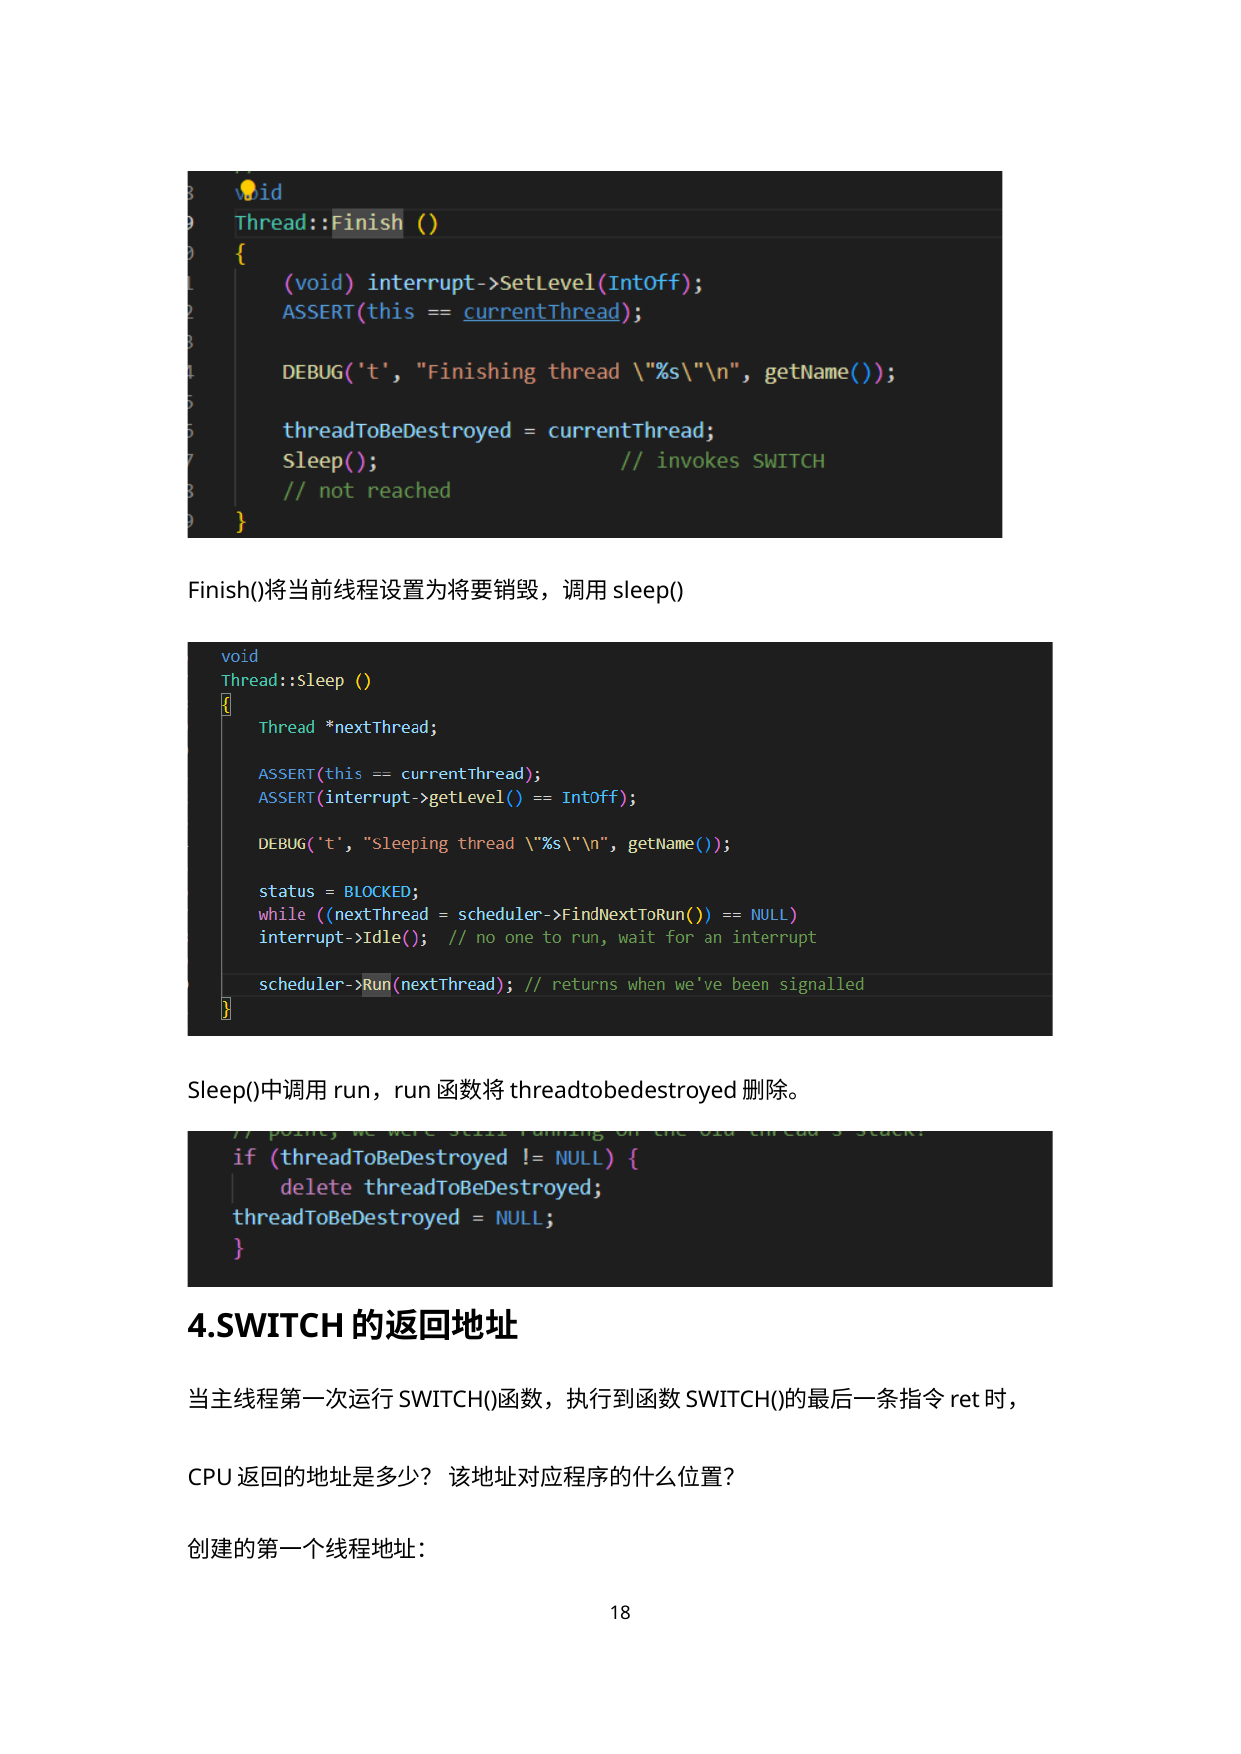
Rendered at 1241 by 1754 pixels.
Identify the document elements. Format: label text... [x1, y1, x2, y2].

text 创建的第一个线程地址： [187, 1515, 1053, 1580]
picture [187, 1131, 1053, 1287]
text 4.SWITCH的返回地址 [187, 1291, 1053, 1356]
picture [187, 171, 1003, 538]
text Sleep()中调用run，run函数将threadtobedestroyed删除。 [187, 1056, 1053, 1121]
text Finish()将当前线程设置为将要销毁，调用sleep() [187, 556, 1053, 621]
text 当主线程第一次运行SWITCH()函数，执行到函数SWITCH()的最后一条指令ret时，CPU返回的地址是多少？ 该地址对应程序的什么位置？ [187, 1365, 1053, 1508]
picture [187, 642, 1053, 1036]
